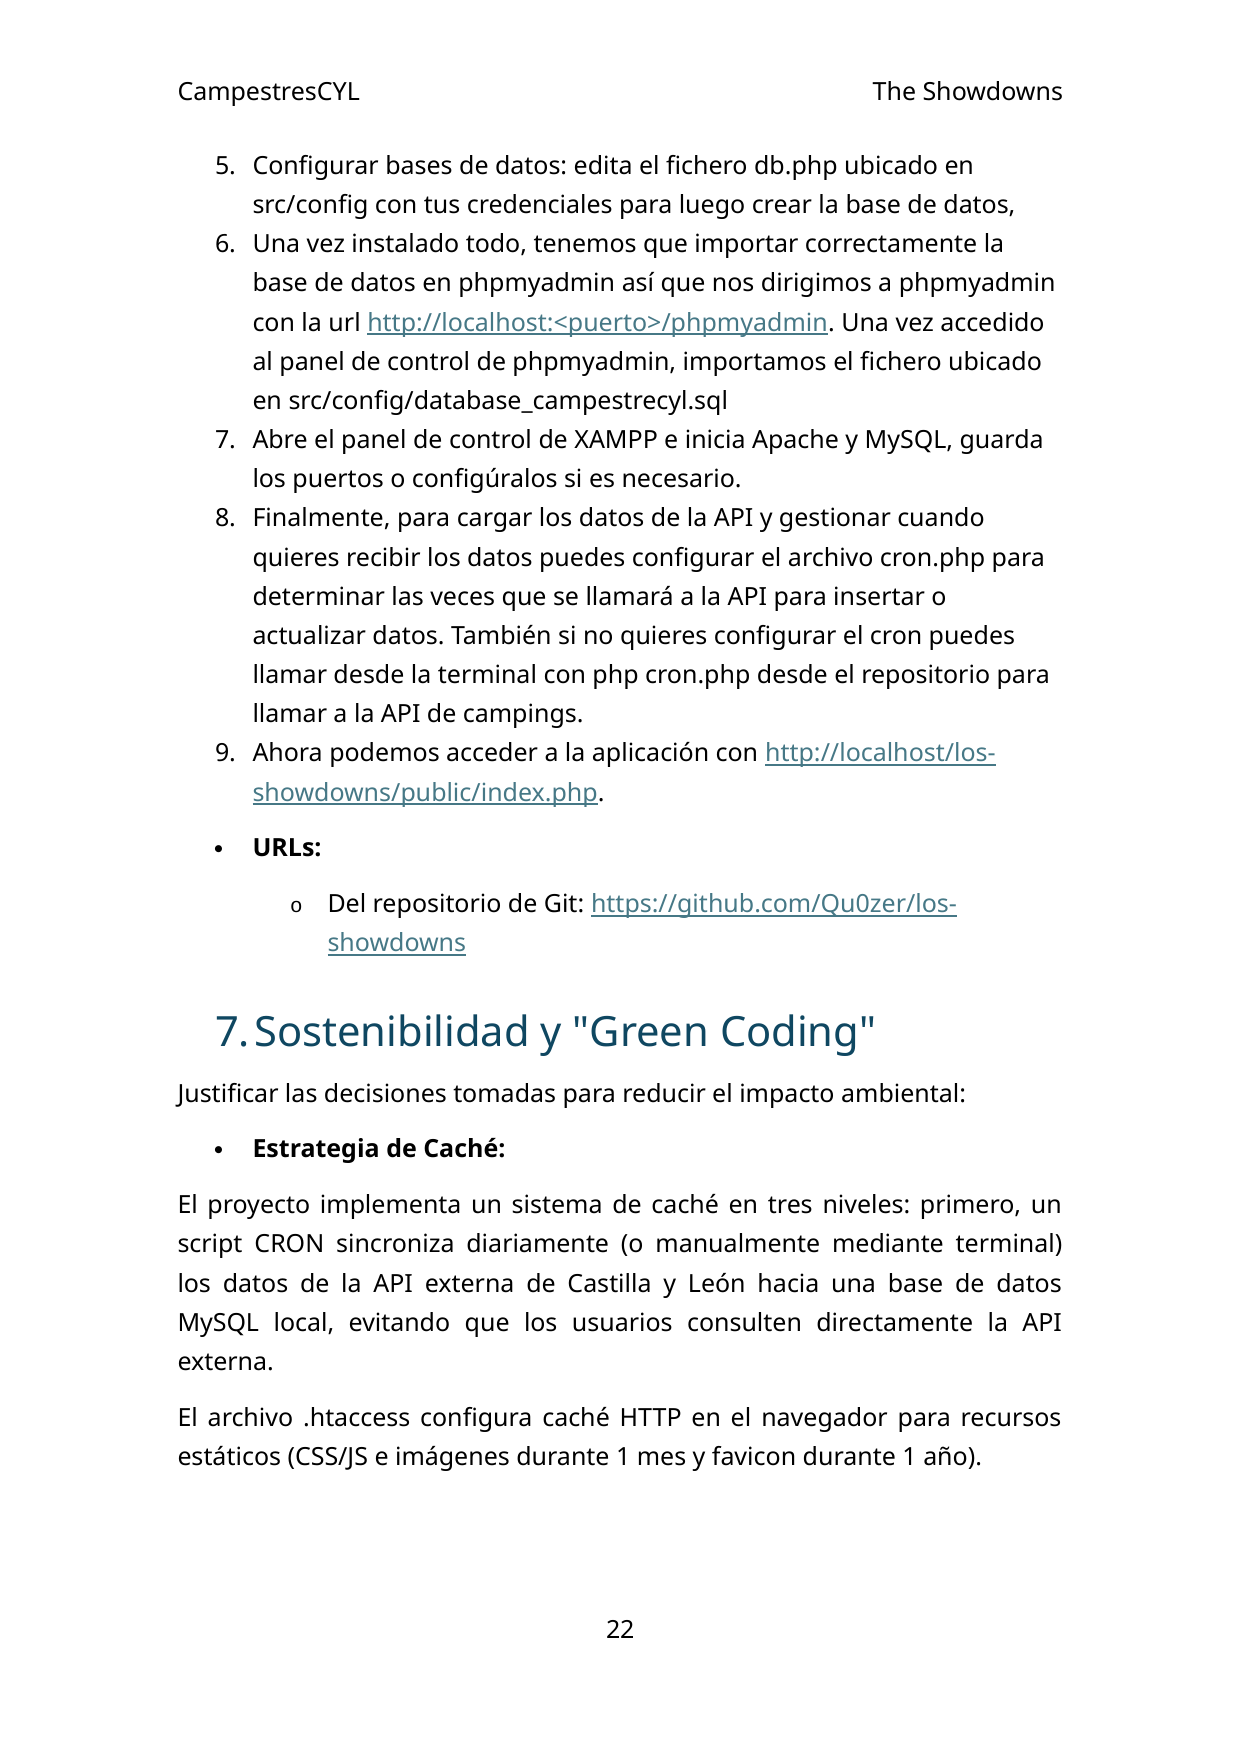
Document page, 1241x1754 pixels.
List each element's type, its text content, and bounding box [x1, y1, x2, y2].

list Ahora podemos acceder a la aplicación con http://localhost/los-showdowns/public/index.php. [215, 735, 1063, 808]
list Configurar bases de datos: edita el fichero db.php ubicado en src/config con tus credenciales para luego crear la base de datos, [215, 148, 1063, 221]
list Del repositorio de Git: https://github.com/Qu0zer/los-showdowns [290, 886, 1063, 959]
text Justificar las decisiones tomadas para reducir el impacto ambiental: [177, 1075, 1063, 1109]
text El archivo .htaccess configura caché HTTP en el navegador para recursos estáticos (CSS/JS e imágenes durante 1 mes y favicon durante 1 año). [177, 1399, 1063, 1473]
list Una vez instalado todo, tenemos que importar correctamente la base de datos en phpmyadmin así que nos dirigimos a phpmyadmin con la url http://localhost:<puerto>/phpmyadmin. Una vez accedido al panel de control de phpmyadmin, importamos el fichero ubicado en src/config/database_campestrecyl.sql [215, 226, 1063, 417]
list URLs: [215, 830, 1063, 864]
text El proyecto implementa un sistema de caché en tres niveles: primero, un script CRON sincroniza diariamente (o manualmente mediante terminal) los datos de la API externa de Castilla y León hacia una base de datos MySQL local, evitando que los usuarios consulten directamente la API externa. [177, 1187, 1063, 1378]
list Finalmente, para cargar los datos de la API y gestionar cuando quieres recibir los datos puedes configurar el archivo cron.php para determinar las veces que se llamará a la API para insertar o actualizar datos. También si no quieres configurar el cron puedes llamar desde la terminal con php cron.php desde el repositorio para llamar a la API de campings. [215, 500, 1063, 730]
subtitle Sostenibilidad y "Green Coding" [215, 1002, 1063, 1058]
list Abre el panel de control de XAMPP e inicia Apache y MySQL, guarda los puertos o configúralos si es necesario. [215, 422, 1063, 495]
list Estrategia de Caché: [215, 1131, 1063, 1165]
